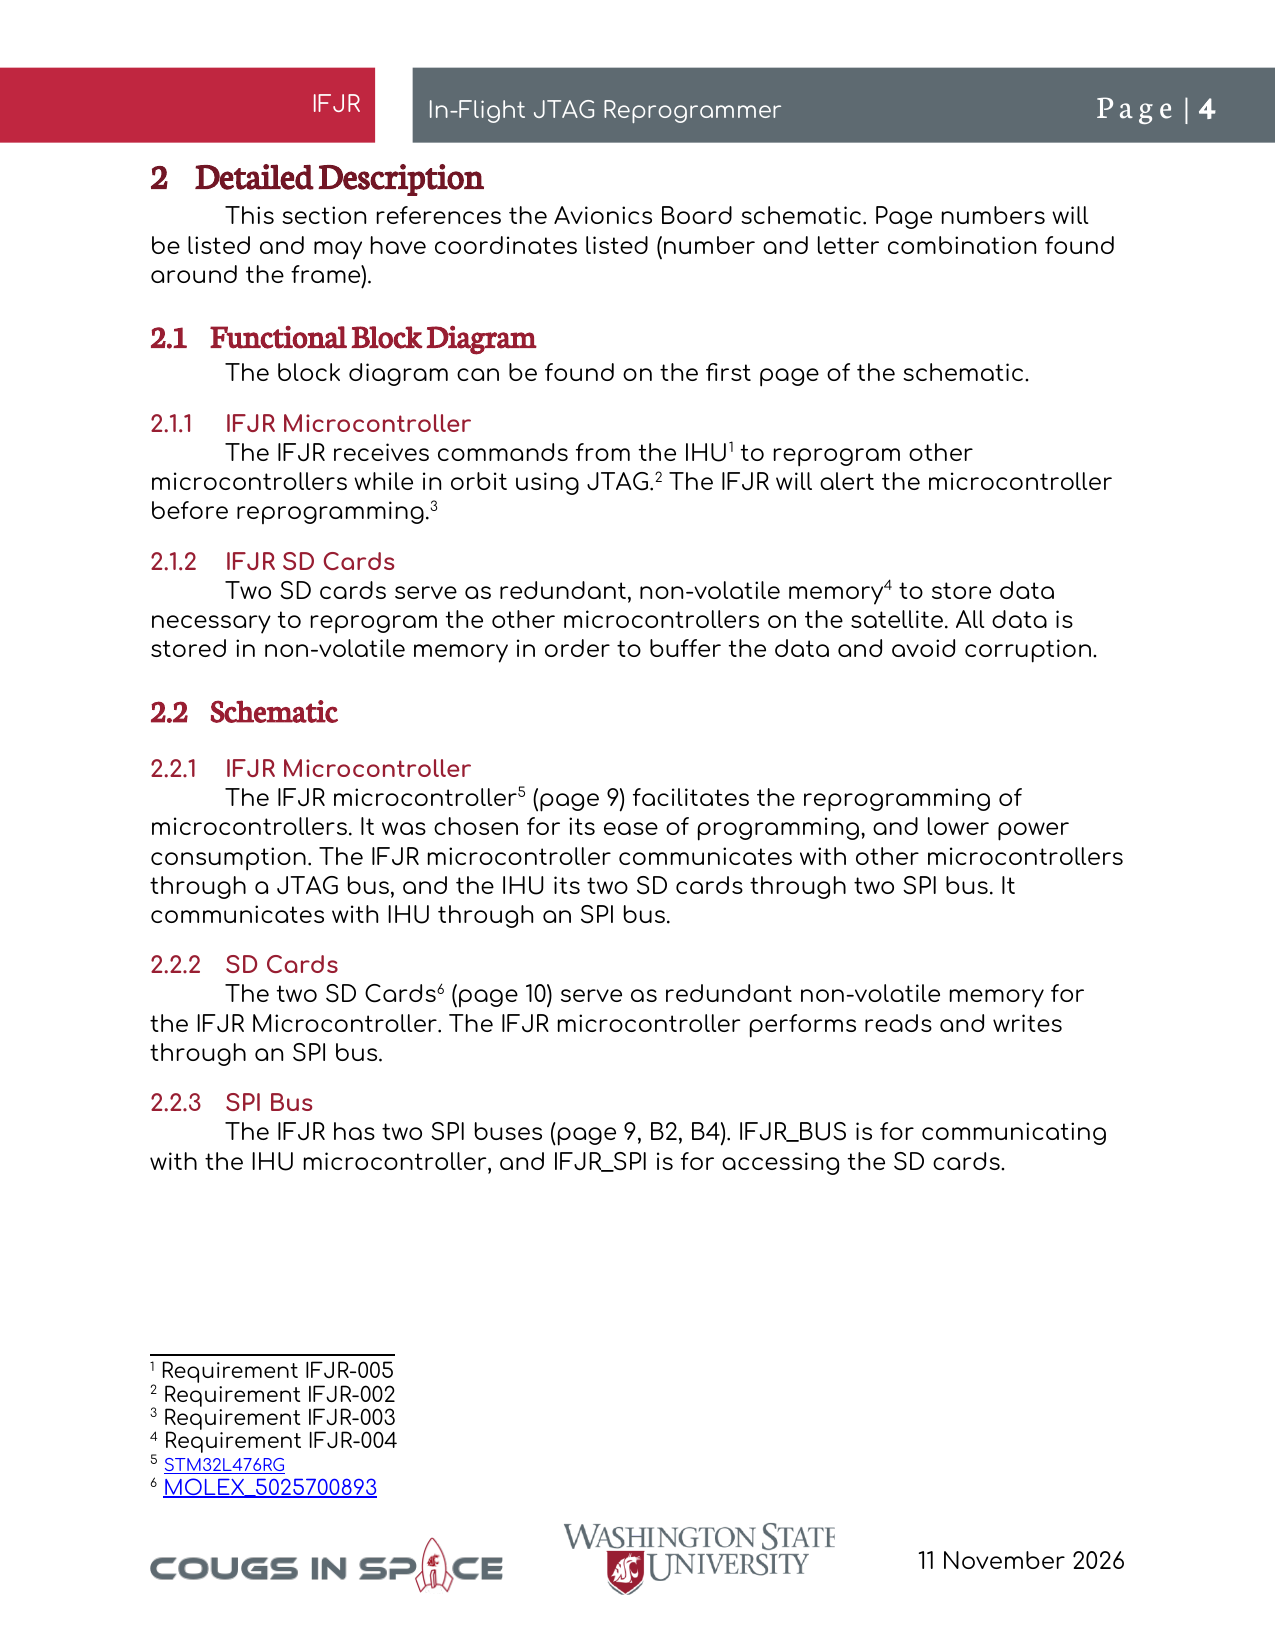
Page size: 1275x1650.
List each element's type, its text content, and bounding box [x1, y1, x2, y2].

subtitle Detailed Description [150, 150, 1125, 197]
text The block diagram can be found on the first page of the schematic. [150, 362, 1125, 387]
text This section references the Avionics Board schematic. Page numbers will be listed and may have coordinates listed (number and letter combination found around the frame). [150, 204, 1125, 289]
subtitle IFJR Microcontroller [150, 757, 1125, 782]
text Two SD cards serve as redundant, non-volatile memory to store data necessary to reprogram the other microcontrollers on the satellite. All data is stored in non-volatile memory in order to buffer the data and avoid corruption. [150, 579, 1125, 663]
subtitle IFJR SD Cards [150, 550, 1125, 575]
subtitle IFJR Microcontroller [150, 412, 1125, 437]
subtitle SD Cards [150, 953, 1125, 979]
text The two SD Cards (page 10) serve as redundant non-volatile memory for the IFJR Microcontroller. The IFJR microcontroller performs reads and writes through an SPI bus. [150, 983, 1125, 1067]
text The IFJR has two SPI buses (page 9, B2, B4). IFJR_BUS is for communicating with the IHU microcontroller, and IFJR_SPI is for accessing the SD cards. [150, 1121, 1125, 1175]
subtitle Schematic [150, 688, 1125, 730]
text The IFJR receives commands from the IHU to reprogram other microcontrollers while in orbit using JTAG. The IFJR will alert the microcontroller before reprogramming. [150, 441, 1125, 525]
subtitle Functional Block Diagram [150, 313, 1125, 355]
subtitle SPI Bus [150, 1091, 1125, 1117]
picture [562, 1522, 835, 1594]
text The IFJR microcontroller (page 9) facilitates the reprogramming of microcontrollers. It was chosen for its ease of programming, and lower power consumption. The IFJR microcontroller communicates with other microcontrollers through a JTAG bus, and the IHU its two SD cards through two SPI bus. It communicates with IHU through an SPI bus. [150, 786, 1125, 929]
picture [150, 1537, 503, 1594]
